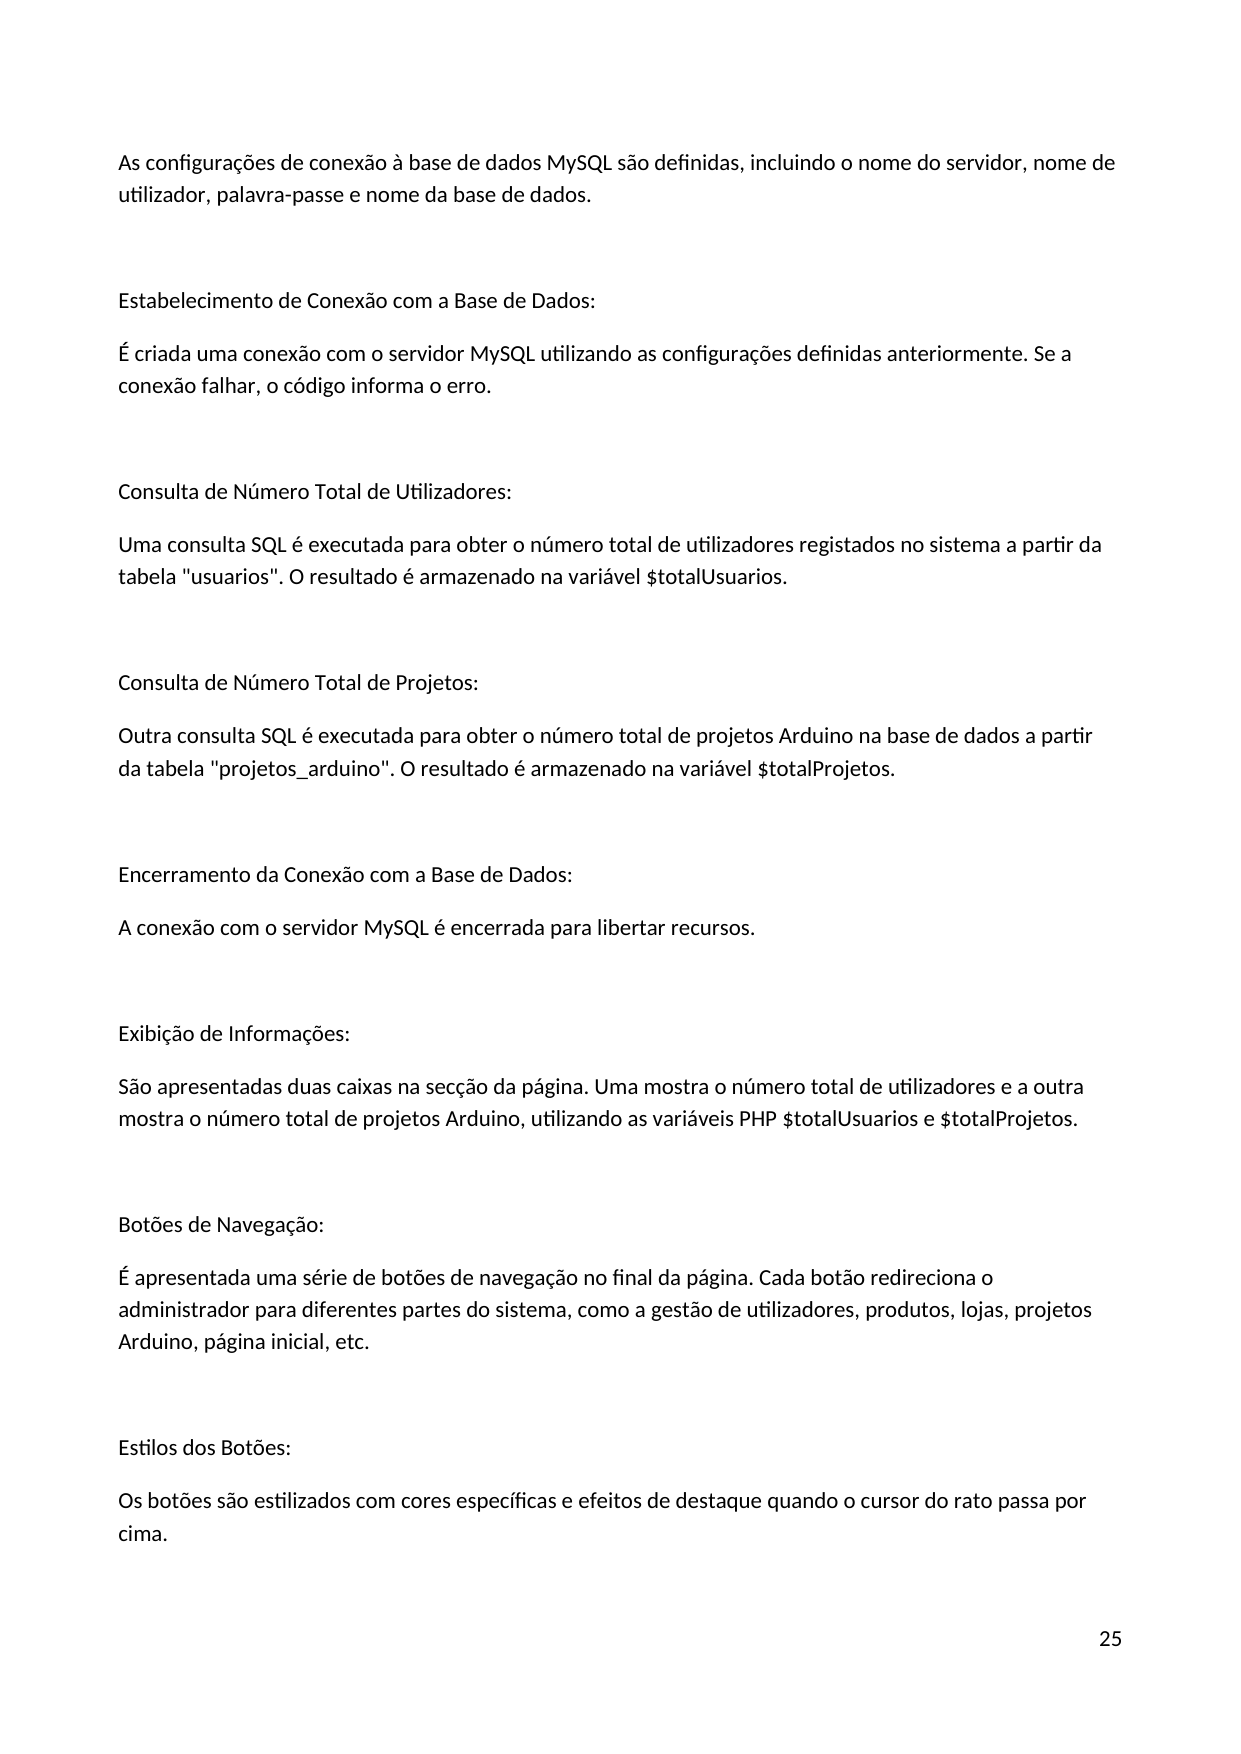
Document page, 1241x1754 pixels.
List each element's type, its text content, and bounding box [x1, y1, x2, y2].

text Estabelecimento de Conexão com a Base de Dados: [118, 286, 1122, 314]
text A conexão com o servidor MySQL é encerrada para libertar recursos. [118, 913, 1122, 941]
text É criada uma conexão com o servidor MySQL utilizando as configurações definidas anteriormente. Se a conexão falhar, o código informa o erro. [118, 339, 1122, 399]
text Exibição de Informações: [118, 1019, 1122, 1047]
text Botões de Navegação: [118, 1210, 1122, 1238]
text As configurações de conexão à base de dados MySQL são definidas, incluindo o nome do servidor, nome de utilizador, palavra-passe e nome da base de dados. [118, 148, 1122, 208]
text Consulta de Número Total de Projetos: [118, 668, 1122, 696]
text Os botões são estilizados com cores específicas e efeitos de destaque quando o cursor do rato passa por cima. [118, 1486, 1122, 1547]
text Outra consulta SQL é executada para obter o número total de projetos Arduino na base de dados a partir da tabela "projetos_arduino". O resultado é armazenado na variável $totalProjetos. [118, 721, 1122, 782]
text São apresentadas duas caixas na secção da página. Uma mostra o número total de utilizadores e a outra mostra o número total de projetos Arduino, utilizando as variáveis PHP $totalUsuarios e $totalProjetos. [118, 1072, 1122, 1132]
text Estilos dos Botões: [118, 1433, 1122, 1461]
text Uma consulta SQL é executada para obter o número total de utilizadores registados no sistema a partir da tabela "usuarios". O resultado é armazenado na variável $totalUsuarios. [118, 530, 1122, 590]
text É apresentada uma série de botões de navegação no final da página. Cada botão redireciona o administrador para diferentes partes do sistema, como a gestão de utilizadores, produtos, lojas, projetos Arduino, página inicial, etc. [118, 1263, 1122, 1355]
text Encerramento da Conexão com a Base de Dados: [118, 860, 1122, 888]
text Consulta de Número Total de Utilizadores: [118, 477, 1122, 505]
